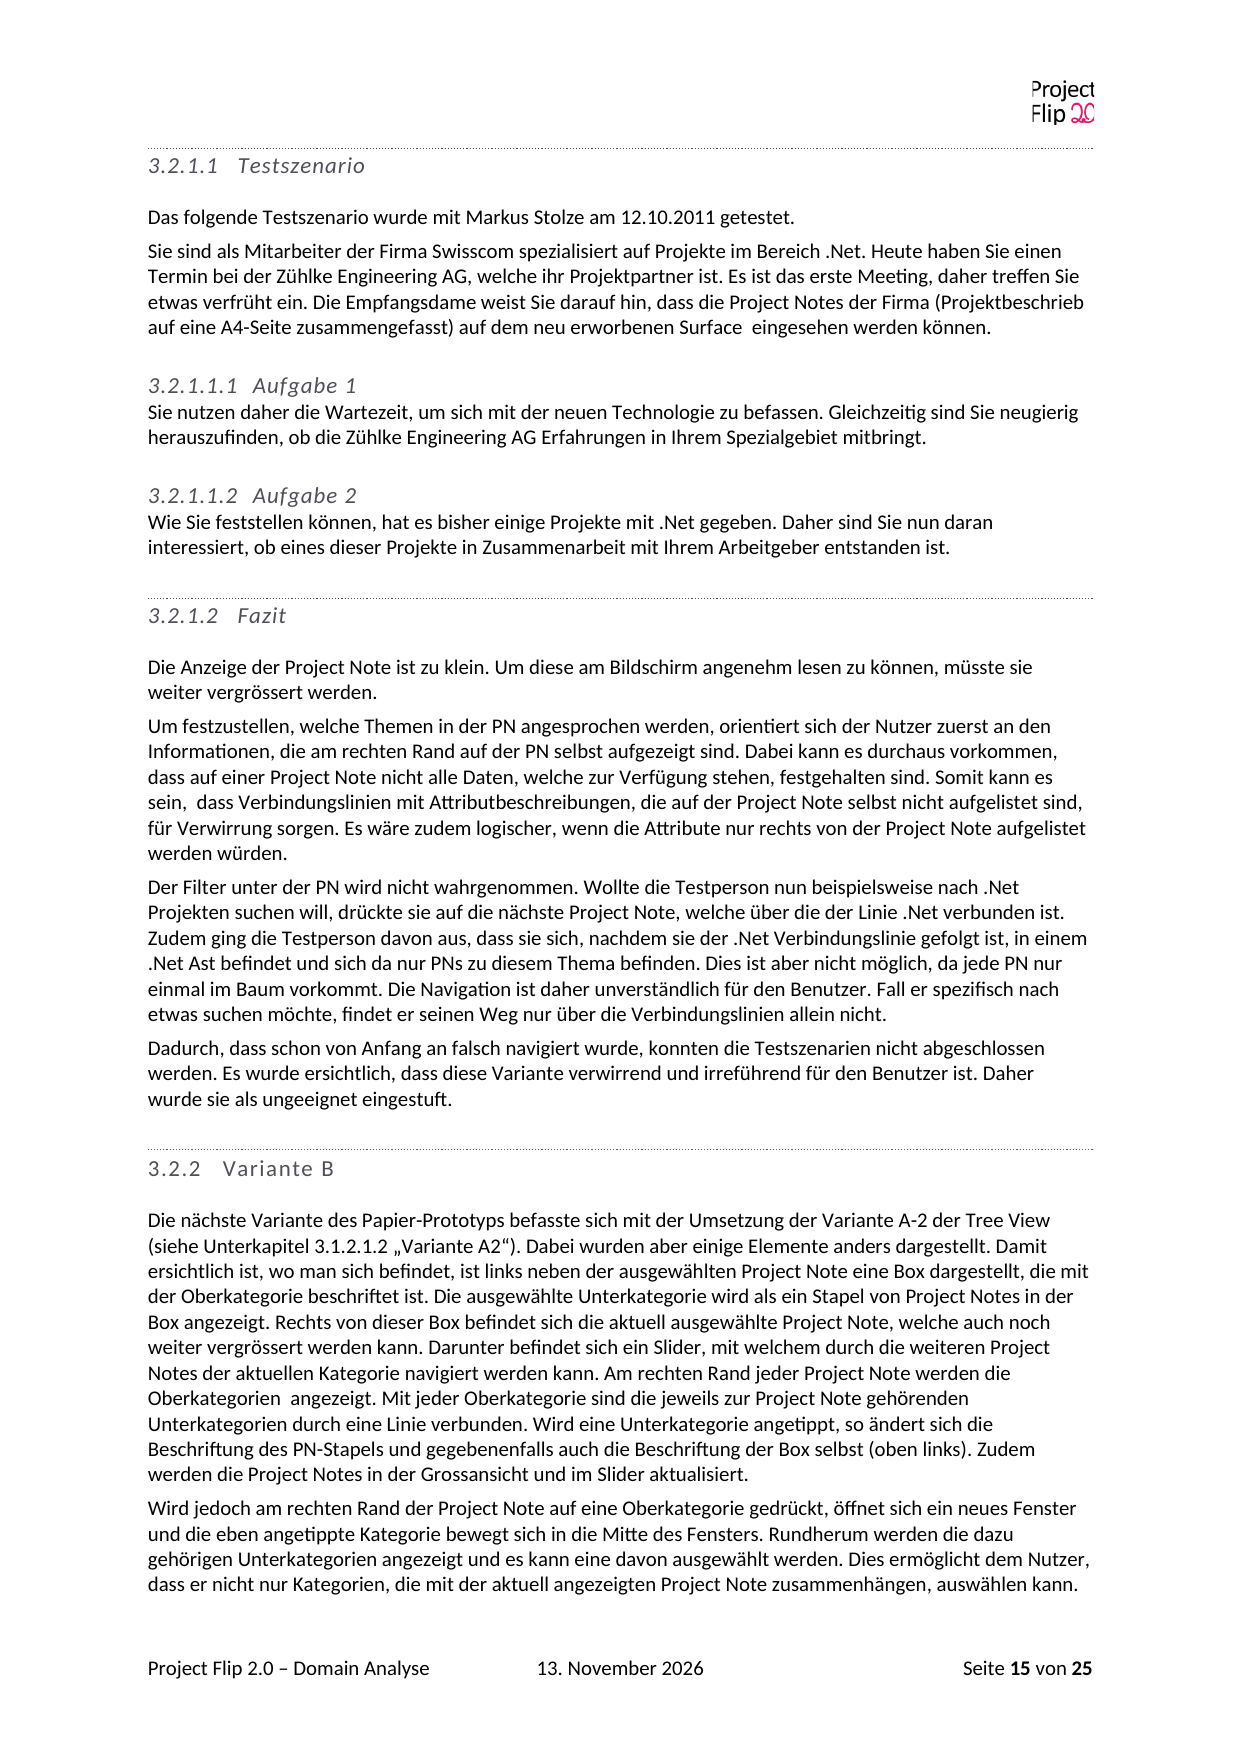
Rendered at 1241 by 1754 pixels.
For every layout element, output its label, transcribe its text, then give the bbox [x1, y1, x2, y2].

text Die Anzeige der Project Note ist zu klein. Um diese am Bildschirm angenehm lesen zu können, müsste sie weiter vergrössert werden. [148, 654, 1093, 705]
subtitle Aufgabe 1 [148, 371, 1093, 399]
picture [1081, 79, 1097, 124]
text Um festzustellen, welche Themen in der PN angesprochen werden, orientiert sich der Nutzer zuerst an den Informationen, die am rechten Rand auf der PN selbst aufgezeigt sind. Dabei kann es durchaus vorkommen, dass auf einer Project Note nicht alle Daten, welche zur Verfügung stehen, festgehalten sind. Somit kann es sein, dass Verbindungslinien mit Attributbeschreibungen, die auf der Project Note selbst nicht aufgelistet sind, für Verwirrung sorgen. Es wäre zudem logischer, wenn die Attribute nur rechts von der Project Note aufgelistet werden würden. [148, 713, 1093, 866]
subtitle Aufgabe 2 [148, 481, 1093, 509]
text Die nächste Variante des Papier-Prototyps befasste sich mit der Umsetzung der Variante A-2 der Tree View (siehe Unterkapitel 3.1.2.1.2 „Variante A2“). Dabei wurden aber einige Elemente anders dargestellt. Damit ersichtlich ist, wo man sich befindet, ist links neben der ausgewählten Project Note eine Box dargestellt, die mit der Oberkategorie beschriftet ist. Die ausgewählte Unterkategorie wird als ein Stapel von Project Notes in der Box angezeigt. Rechts von dieser Box befindet sich die aktuell ausgewählte Project Note, welche auch noch weiter vergrössert werden kann. Darunter befindet sich ein Slider, mit welchem durch die weiteren Project Notes der aktuellen Kategorie navigiert werden kann. Am rechten Rand jeder Project Note werden die Oberkategorien angezeigt. Mit jeder Oberkategorie sind die jeweils zur Project Note gehörenden Unterkategorien durch eine Linie verbunden. Wird eine Unterkategorie angetippt, so ändert sich die Beschriftung des PN-Stapels und gegebenenfalls auch die Beschriftung der Box selbst (oben links). Zudem werden die Project Notes in der Grossansicht und im Slider aktualisiert. [148, 1207, 1093, 1487]
text Der Filter unter der PN wird nicht wahrgenommen. Wollte die Testperson nun beispielsweise nach .Net Projekten suchen will, drückte sie auf die nächste Project Note, welche über die der Linie .Net verbunden ist. Zudem ging die Testperson davon aus, dass sie sich, nachdem sie der .Net Verbindungslinie gefolgt ist, in einem .Net Ast befindet und sich da nur PNs zu diesem Thema befinden. Dies ist aber nicht möglich, da jede PN nur einmal im Baum vorkommt. Die Navigation ist daher unverständlich für den Benutzer. Fall er spezifisch nach etwas suchen möchte, findet er seinen Weg nur über die Verbindungslinien allein nicht. [148, 874, 1093, 1027]
text Sie nutzen daher die Wartezeit, um sich mit der neuen Technologie zu befassen. Gleichzeitig sind Sie neugierig herauszufinden, ob die Zühlke Engineering AG Erfahrungen in Ihrem Spezialgebiet mitbringt. [148, 399, 1093, 450]
text Das folgende Testszenario wurde mit Markus Stolze am 12.10.2011 getestet. [148, 204, 1093, 230]
subtitle Testszenario [148, 148, 1093, 179]
text Wird jedoch am rechten Rand der Project Note auf eine Oberkategorie gedrückt, öffnet sich ein neues Fenster und die eben angetippte Kategorie bewegt sich in die Mitte des Fensters. Rundherum werden die dazu gehörigen Unterkategorien angezeigt und es kann eine davon ausgewählt werden. Dies ermöglicht dem Nutzer, dass er nicht nur Kategorien, die mit der aktuell angezeigten Project Note zusammenhängen, auswählen kann. [148, 1495, 1093, 1597]
text Sie sind als Mitarbeiter der Firma Swisscom spezialisiert auf Projekte im Bereich .Net. Heute haben Sie einen Termin bei der Zühlke Engineering AG, welche ihr Projektpartner ist. Es ist das erste Meeting, daher treffen Sie etwas verfrüht ein. Die Empfangsdame weist Sie darauf hin, dass die Project Notes der Firma (Projektbeschrieb auf eine A4-Seite zusammengefasst) auf dem neu erworbenen Surface eingesehen werden können. [148, 238, 1093, 340]
subtitle Fazit [148, 597, 1093, 629]
text Wie Sie feststellen können, hat es bisher einige Projekte mit .Net gegeben. Daher sind Sie nun daran interessiert, ob eines dieser Projekte in Zusammenarbeit mit Ihrem Arbeitgeber entstanden ist. [148, 509, 1093, 560]
subtitle Variante B [148, 1149, 1093, 1182]
text Dadurch, dass schon von Anfang an falsch navigiert wurde, konnten die Testszenarien nicht abgeschlossen werden. Es wurde ersichtlich, dass diese Variante verwirrend und irreführend für den Benutzer ist. Daher wurde sie als ungeeignet eingestuft. [148, 1035, 1093, 1111]
